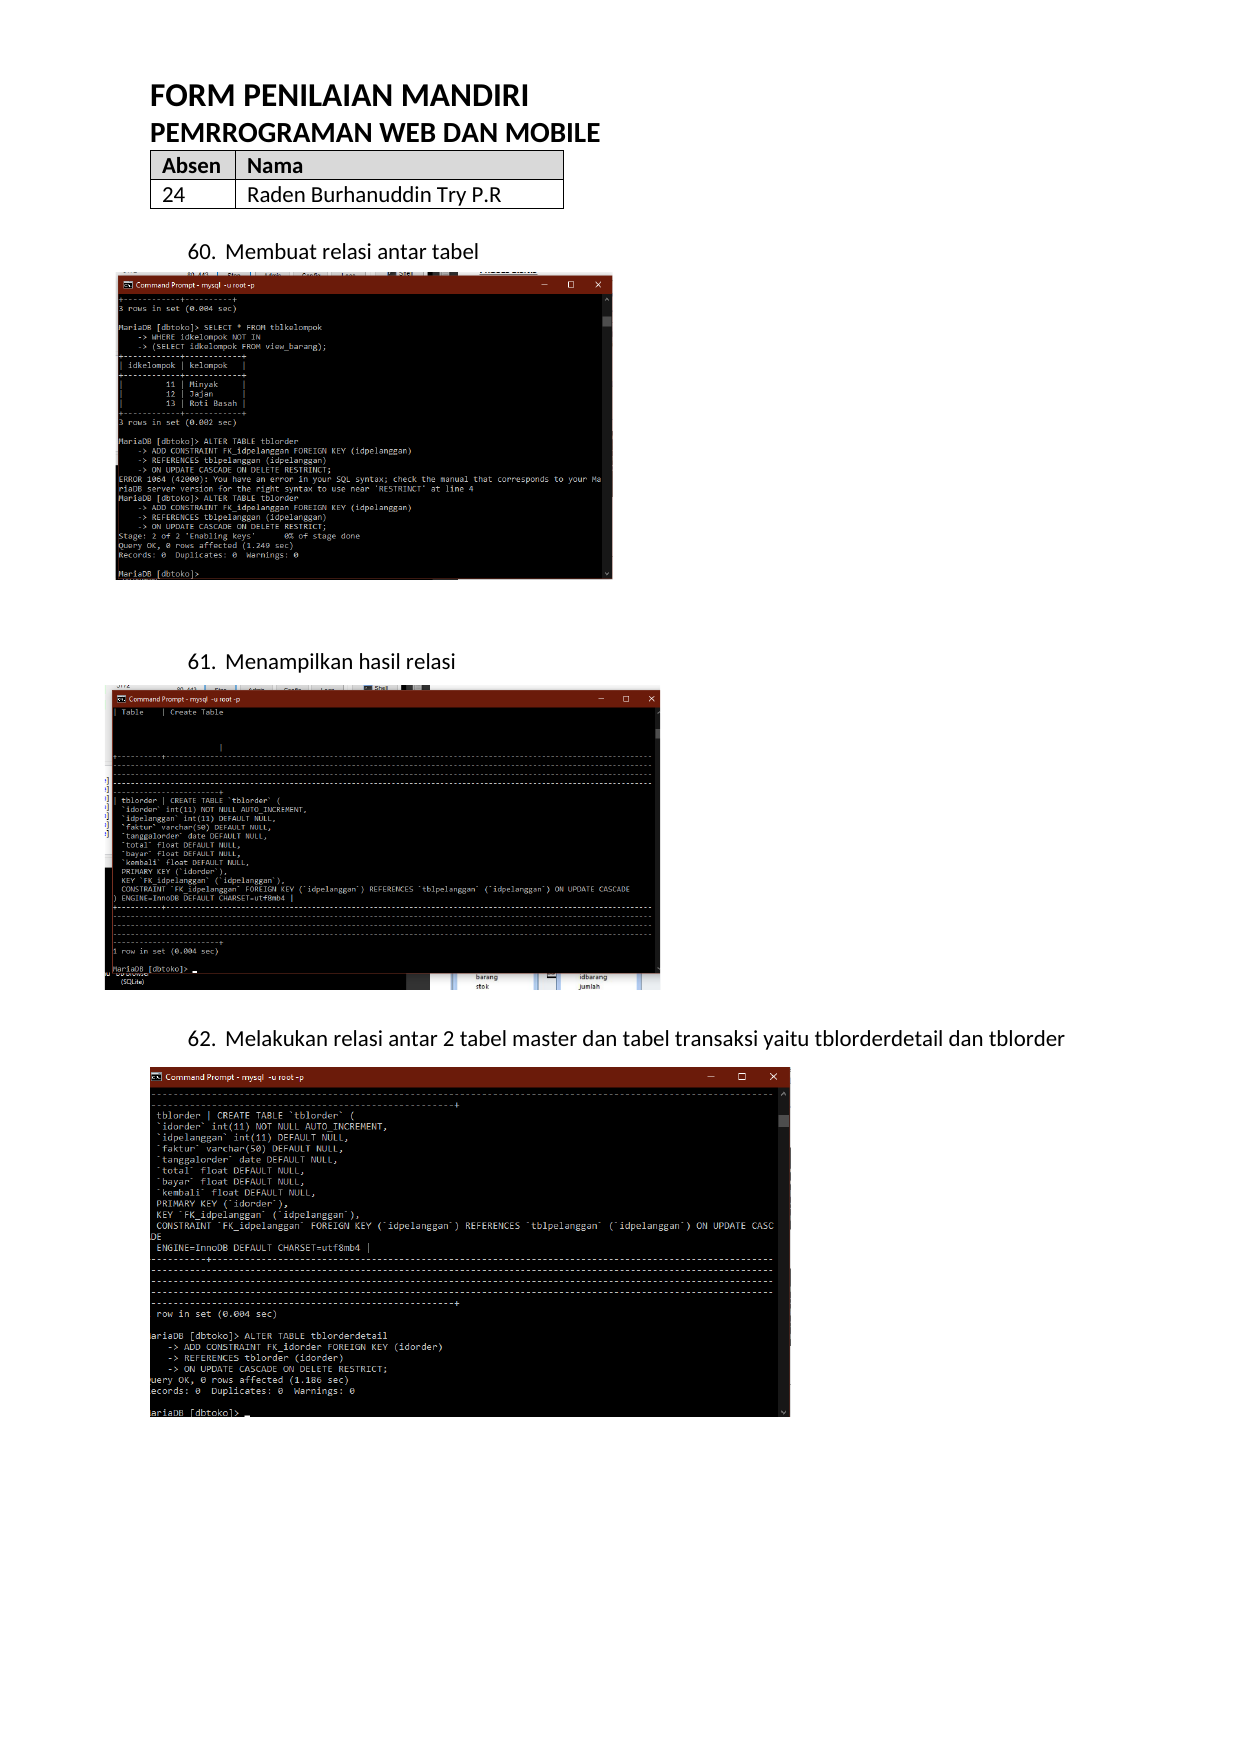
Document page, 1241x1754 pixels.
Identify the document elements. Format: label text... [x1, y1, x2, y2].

picture [104, 685, 661, 990]
list Menampilkan hasil relasi [187, 647, 1090, 675]
picture [115, 272, 613, 580]
picture [150, 1067, 791, 1417]
list Melakukan relasi antar 2 tabel master dan tabel transaksi yaitu tblorderdetail dan tblorder [187, 1024, 1090, 1052]
list Membuat relasi antar tabel [187, 237, 1090, 265]
